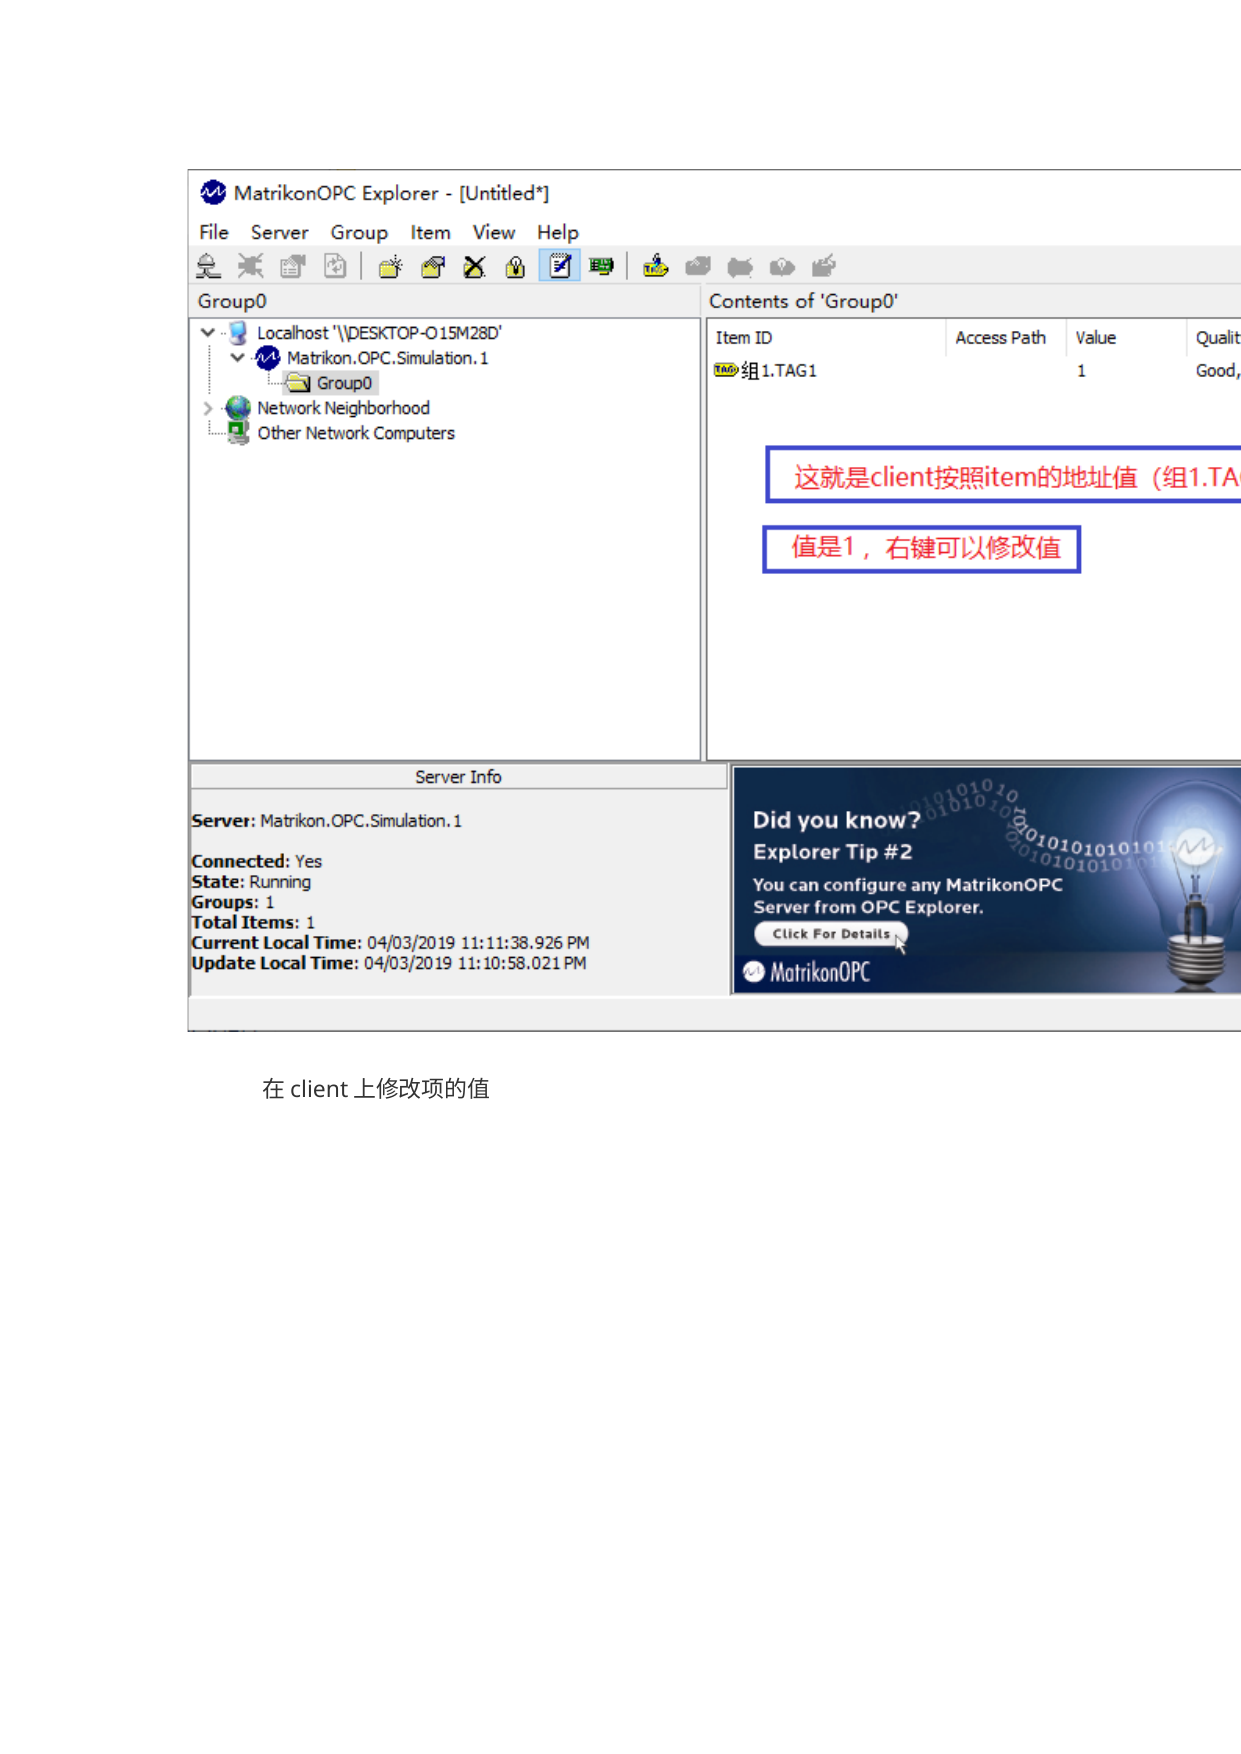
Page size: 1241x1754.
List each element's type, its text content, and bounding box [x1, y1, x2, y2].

text 在client上修改项的值 [262, 1055, 978, 1120]
picture [187, 169, 1241, 1032]
